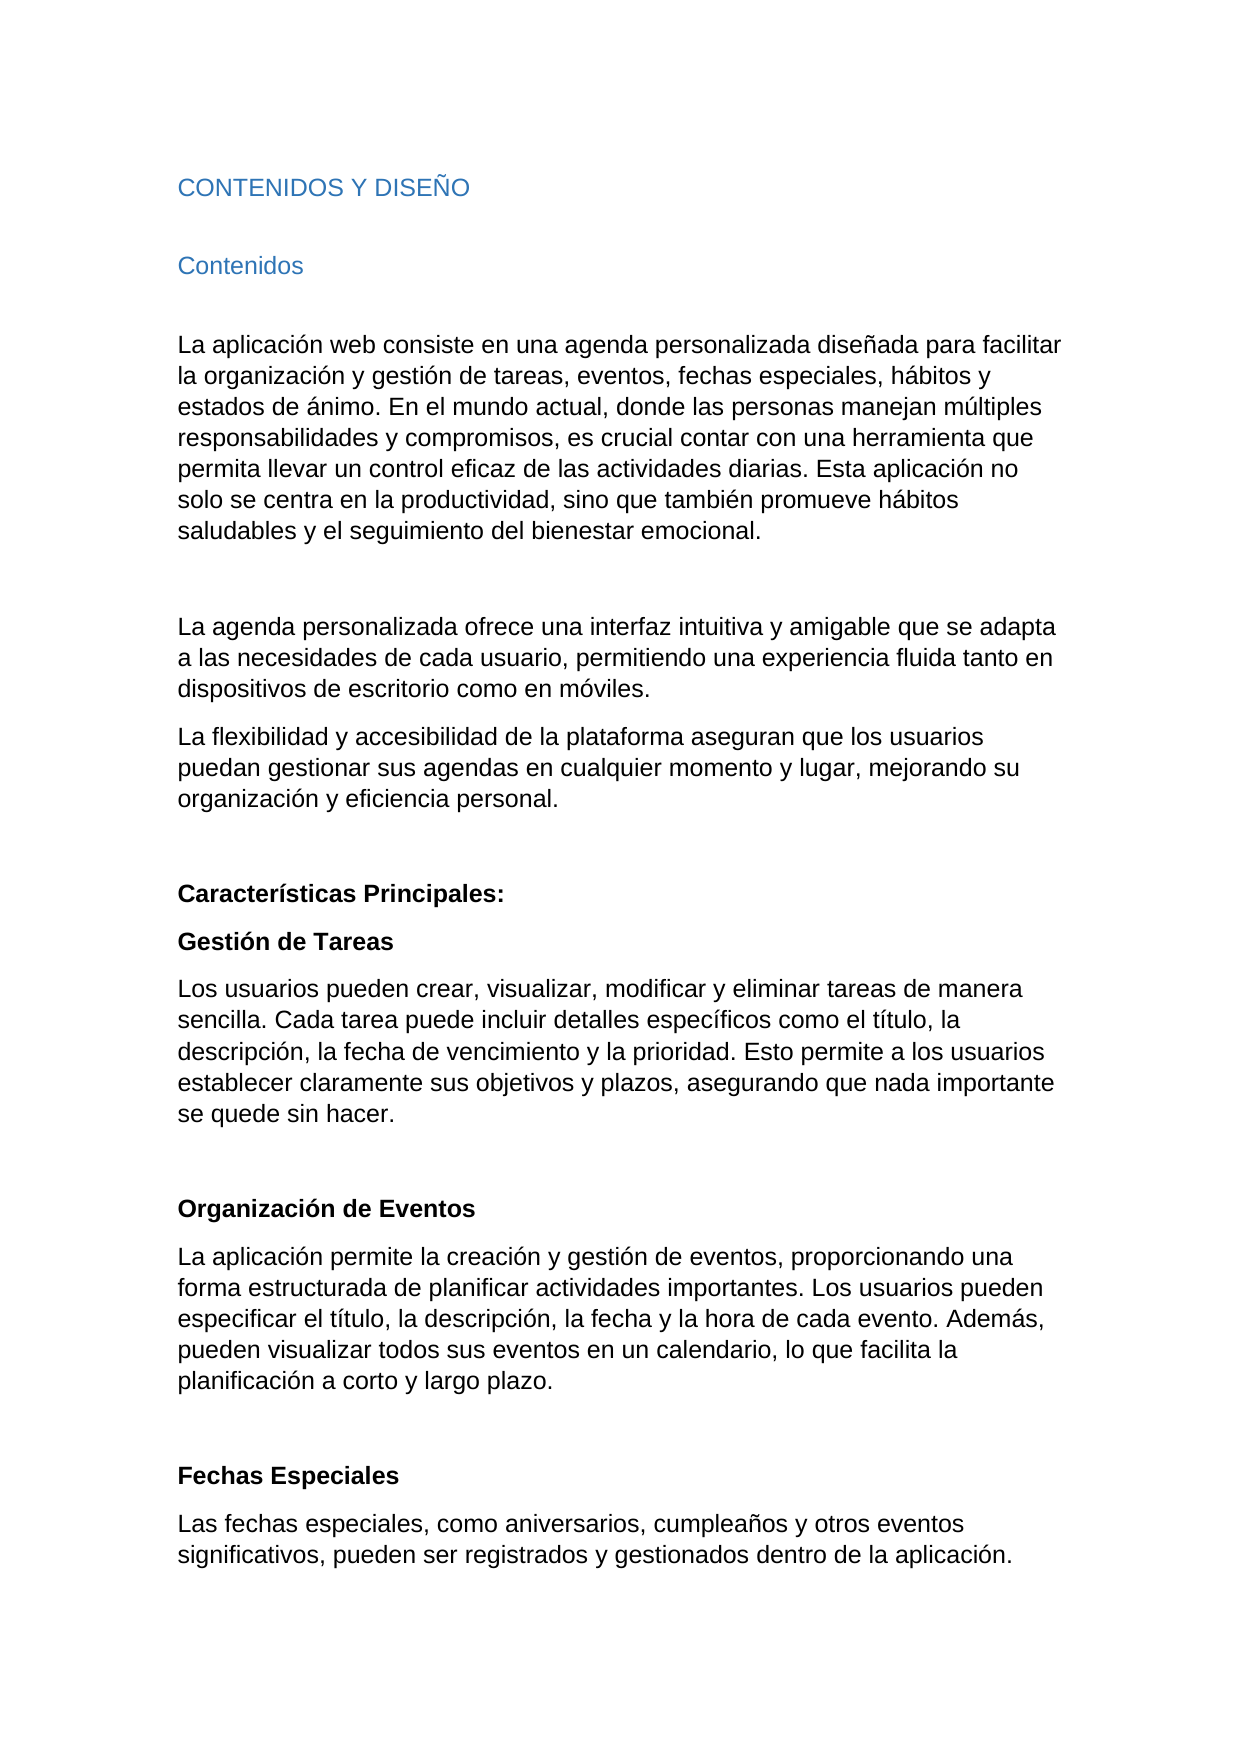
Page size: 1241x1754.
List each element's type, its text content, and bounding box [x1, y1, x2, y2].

text Los usuarios pueden crear, visualizar, modificar y eliminar tareas de manera sencilla. Cada tarea puede incluir detalles específicos como el título, la descripción, la fecha de vencimiento y la prioridad. Esto permite a los usuarios establecer claramente sus objetivos y plazos, asegurando que nada importante se quede sin hacer. [177, 974, 1063, 1127]
text La flexibilidad y accesibilidad de la plataforma aseguran que los usuarios puedan gestionar sus agendas en cualquier momento y lugar, mejorando su organización y eficiencia personal. [177, 722, 1063, 812]
text La agenda personalizada ofrece una interfaz intuitiva y amigable que se adapta a las necesidades de cada usuario, permitiendo una experiencia fluida tanto en dispositivos de escritorio como en móviles. [177, 612, 1063, 703]
text Gestión de Tareas [177, 927, 1063, 956]
subtitle CONTENIDOS Y DISEÑO [177, 173, 1063, 201]
subtitle Contenidos [177, 251, 1063, 280]
text Características Principales: [177, 879, 1063, 908]
text La aplicación permite la creación y gestión de eventos, proporcionando una forma estructurada de planificar actividades importantes. Los usuarios pueden especificar el título, la descripción, la fecha y la hora de cada evento. Además, pueden visualizar todos sus eventos en un calendario, lo que facilita la planificación a corto y largo plazo. [177, 1242, 1063, 1395]
text Fechas Especiales [177, 1461, 1063, 1490]
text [177, 1509, 1063, 1569]
text La aplicación web consiste en una agenda personalizada diseñada para facilitar la organización y gestión de tareas, eventos, fechas especiales, hábitos y estados de ánimo. En el mundo actual, donde las personas manejan múltiples responsabilidades y compromisos, es crucial contar con una herramienta que permita llevar un control eficaz de las actividades diarias. Esta aplicación no solo se centra en la productividad, sino que también promueve hábitos saludables y el seguimiento del bienestar emocional. [177, 330, 1063, 545]
text Organización de Eventos [177, 1194, 1063, 1223]
